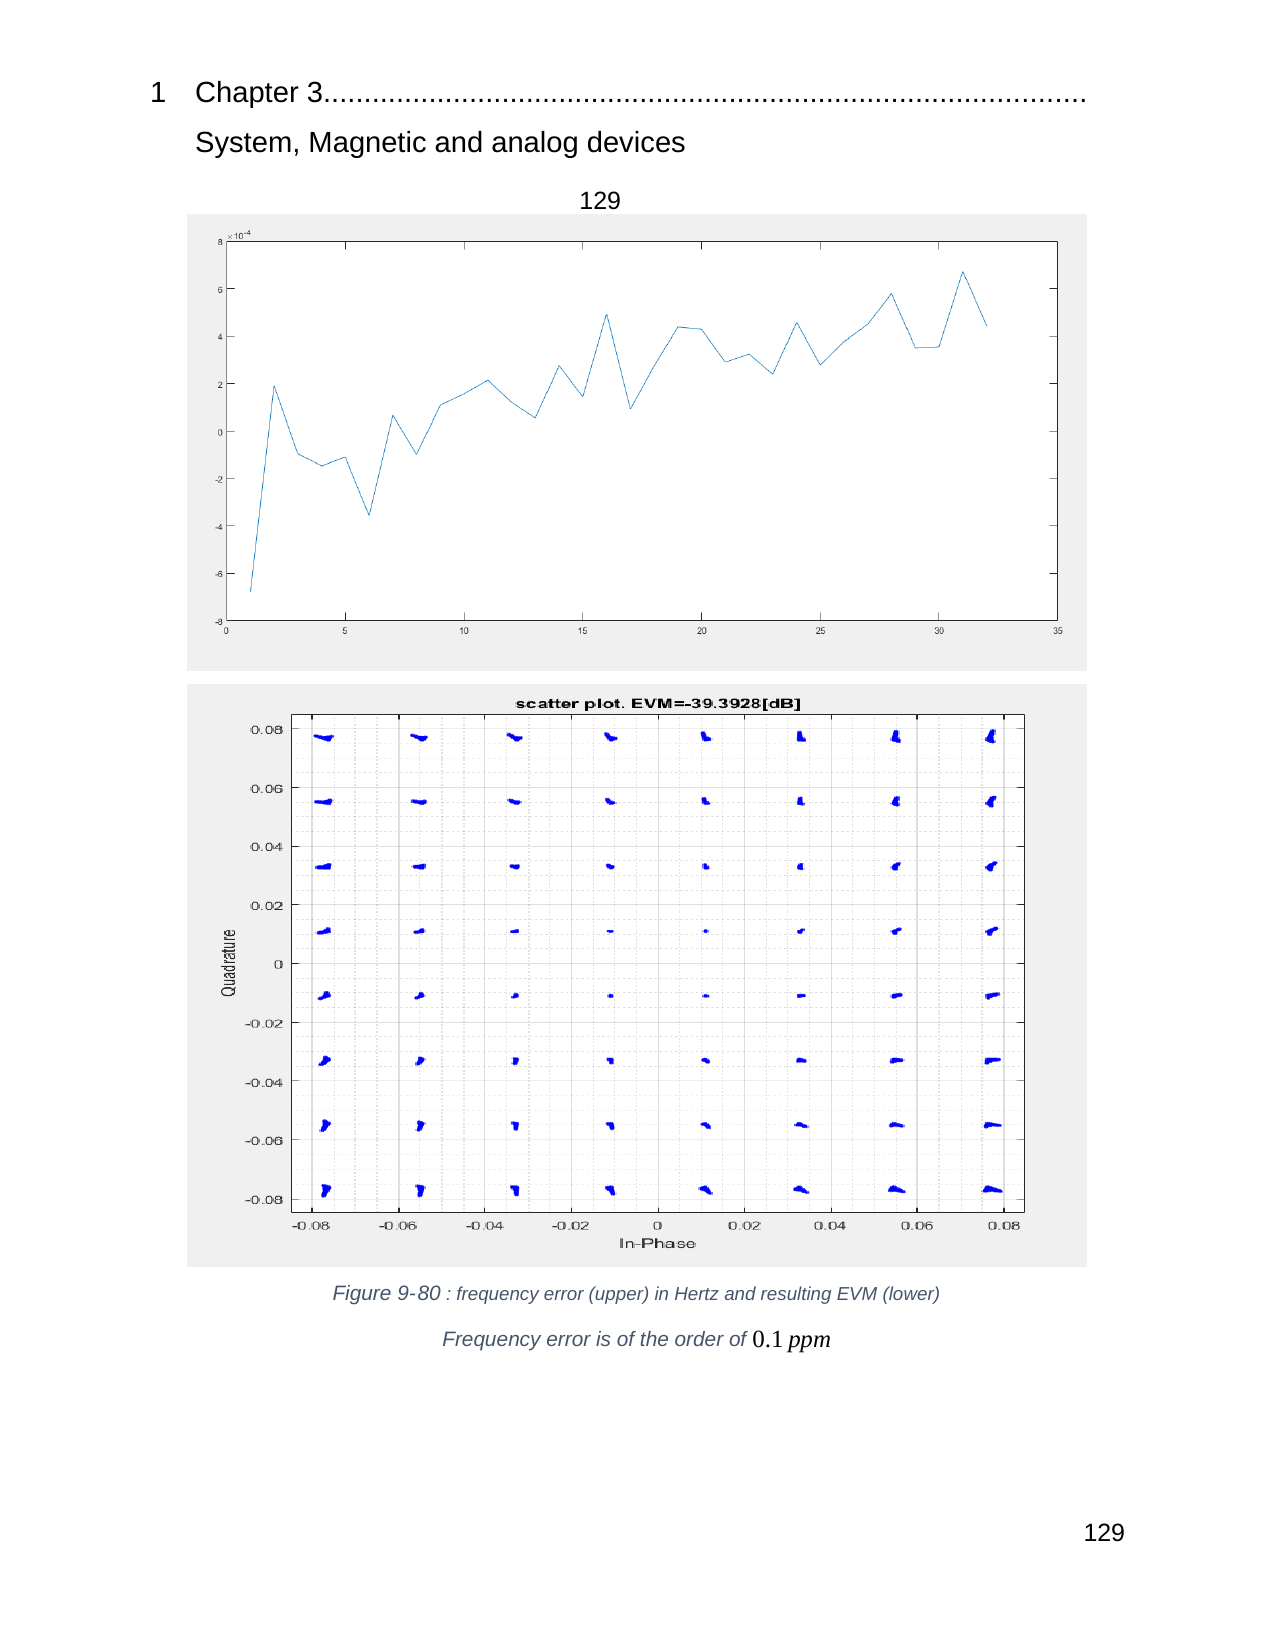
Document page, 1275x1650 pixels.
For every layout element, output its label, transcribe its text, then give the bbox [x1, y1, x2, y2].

table_cell [150, 684, 1124, 1281]
table_header [150, 215, 1124, 684]
picture [187, 684, 1087, 1267]
picture [187, 214, 1087, 671]
table_cell Figure ‎9-3 : frequency error (upper) in Hertz and resulting EVM (lower) Frequency error is of the order of [150, 1281, 1124, 1374]
